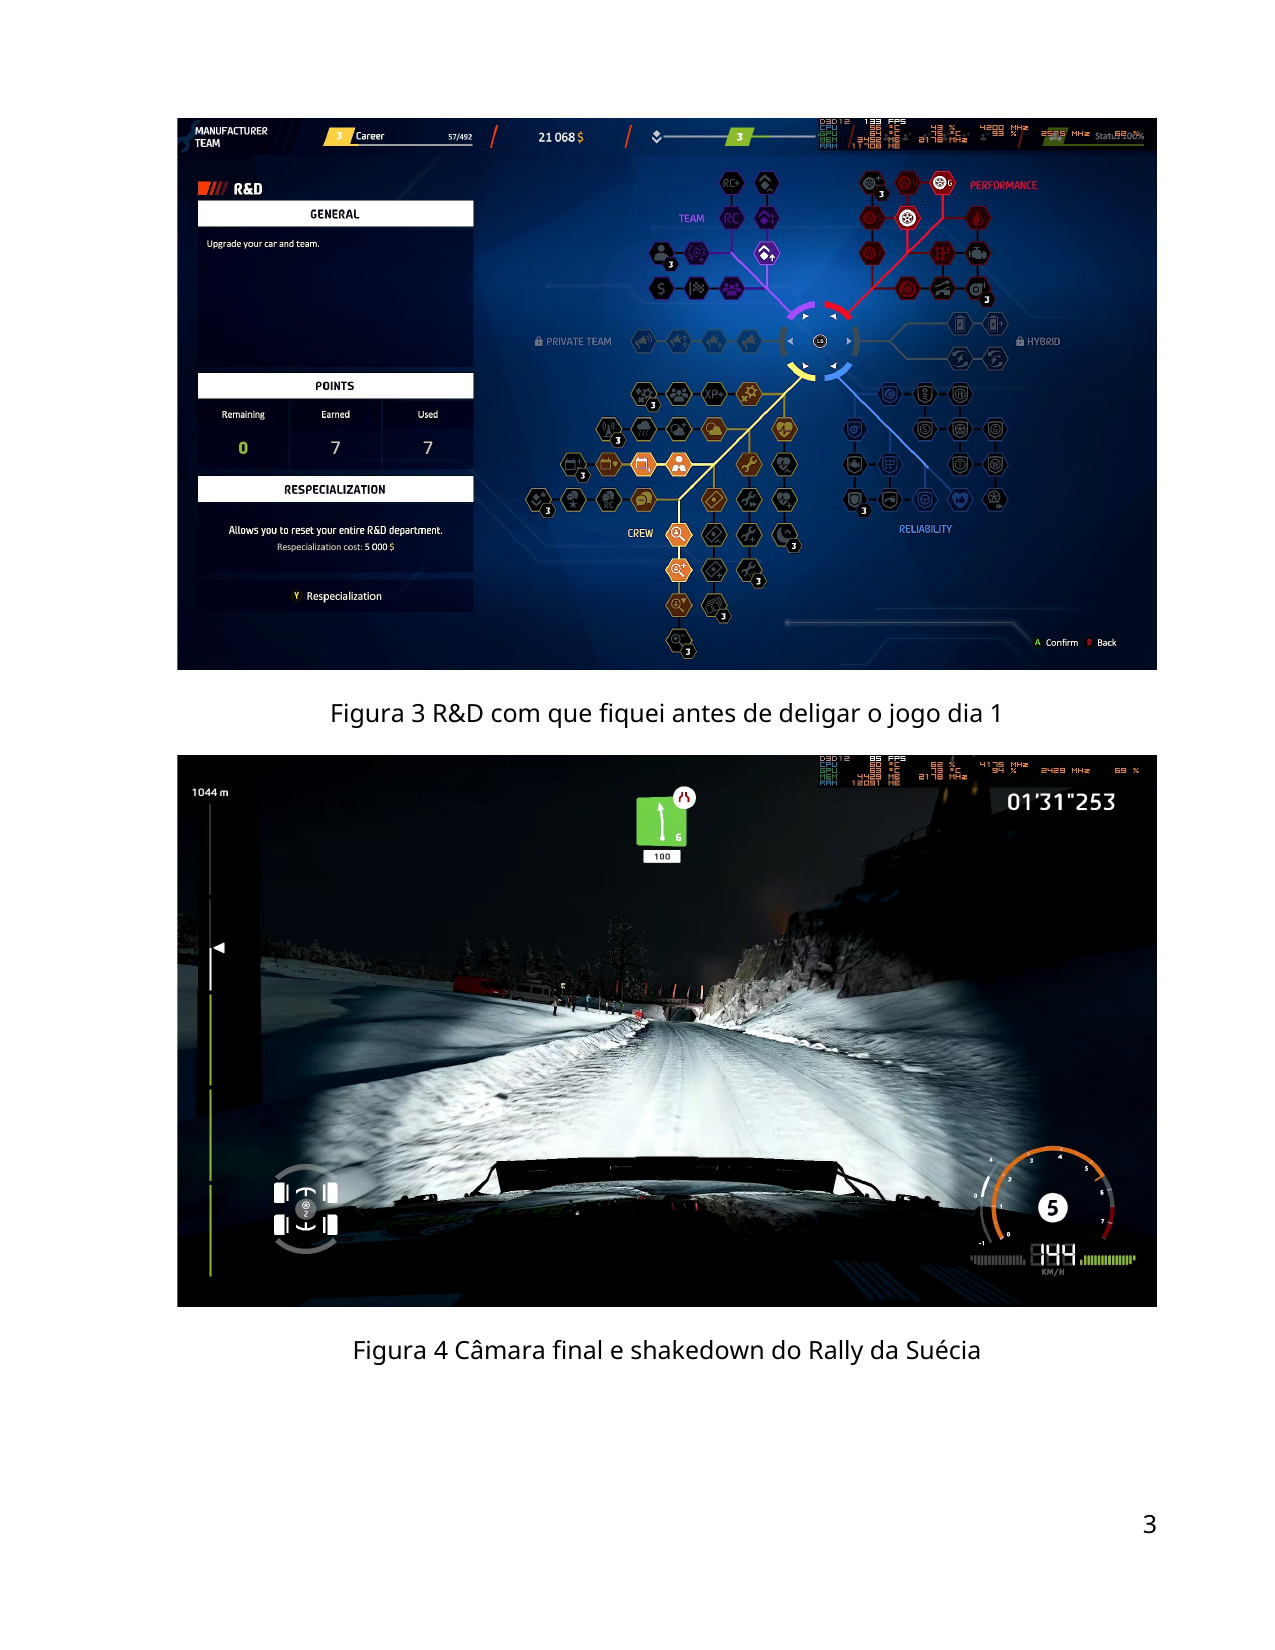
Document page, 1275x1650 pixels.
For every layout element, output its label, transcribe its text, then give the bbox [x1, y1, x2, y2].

picture [177, 755, 1157, 1307]
picture [177, 118, 1157, 670]
text Figura 4 Câmara final e shakedown do Rally da Suécia [177, 1332, 1157, 1366]
text Figura 3 R&D com que fiquei antes de deligar o jogo dia 1 [177, 695, 1157, 729]
